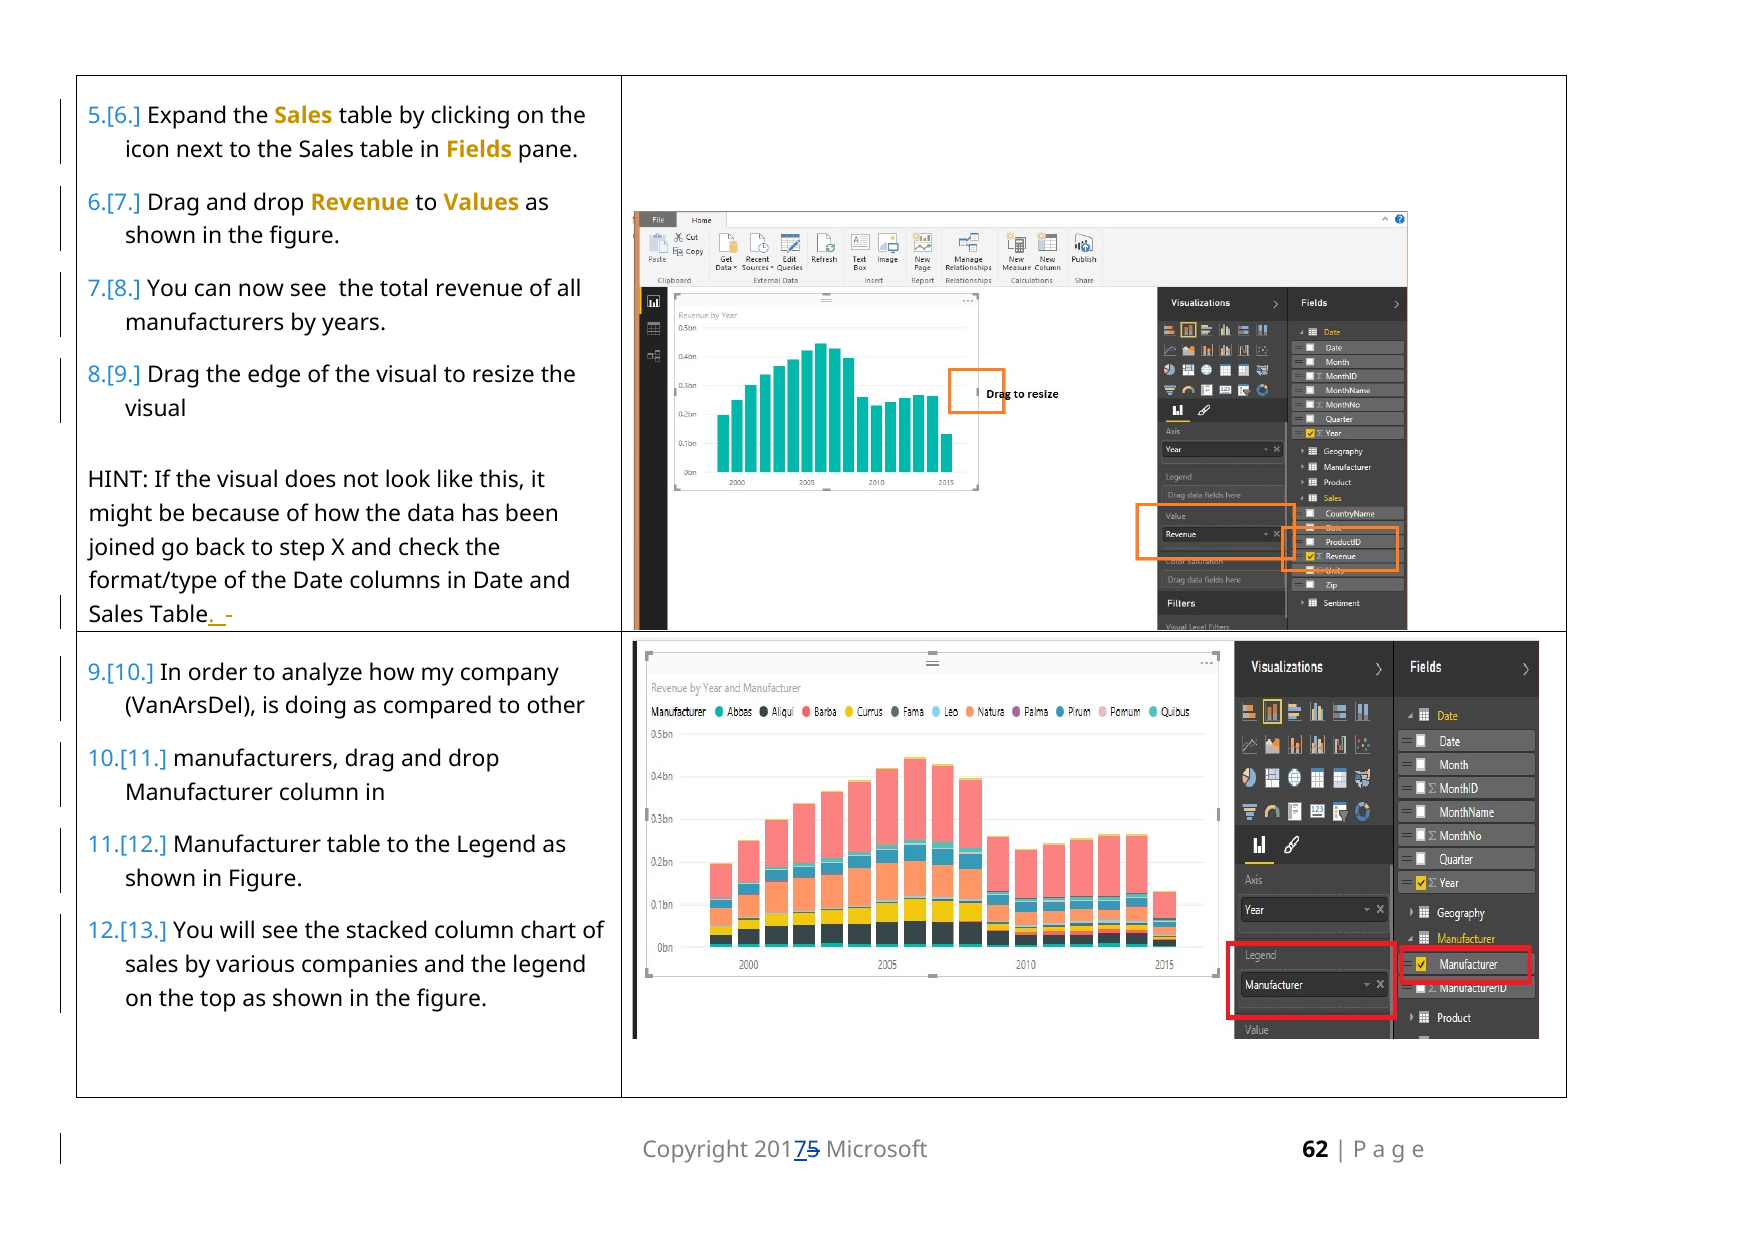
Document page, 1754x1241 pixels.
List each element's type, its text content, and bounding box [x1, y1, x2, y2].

table_header [622, 76, 1566, 631]
picture [632, 637, 1540, 1039]
table_cell In order to analyze how my company (VanArsDel), is doing as compared to other manufacturers, drag and drop Manufacturer column in Manufacturer table to the Legend as shown in Figure. You will see the stacked column chart of sales by various companies and the legend on the top as shown in the figure. [77, 632, 621, 1097]
picture [632, 211, 1408, 630]
table_header Expand the Sales table by clicking on the icon next to the Sales table in Fields pane. Drag and drop Revenue to Values as shown in the figure. You can now see the total revenue of all manufacturers by years. Drag the edge of the visual to resize the visual HINT: If the visual does not look like this, it might be because of how the data has been joined go back to step X and check the format/type of the Date columns in Date and Sales Table [77, 76, 621, 631]
table_cell [622, 632, 1566, 1097]
